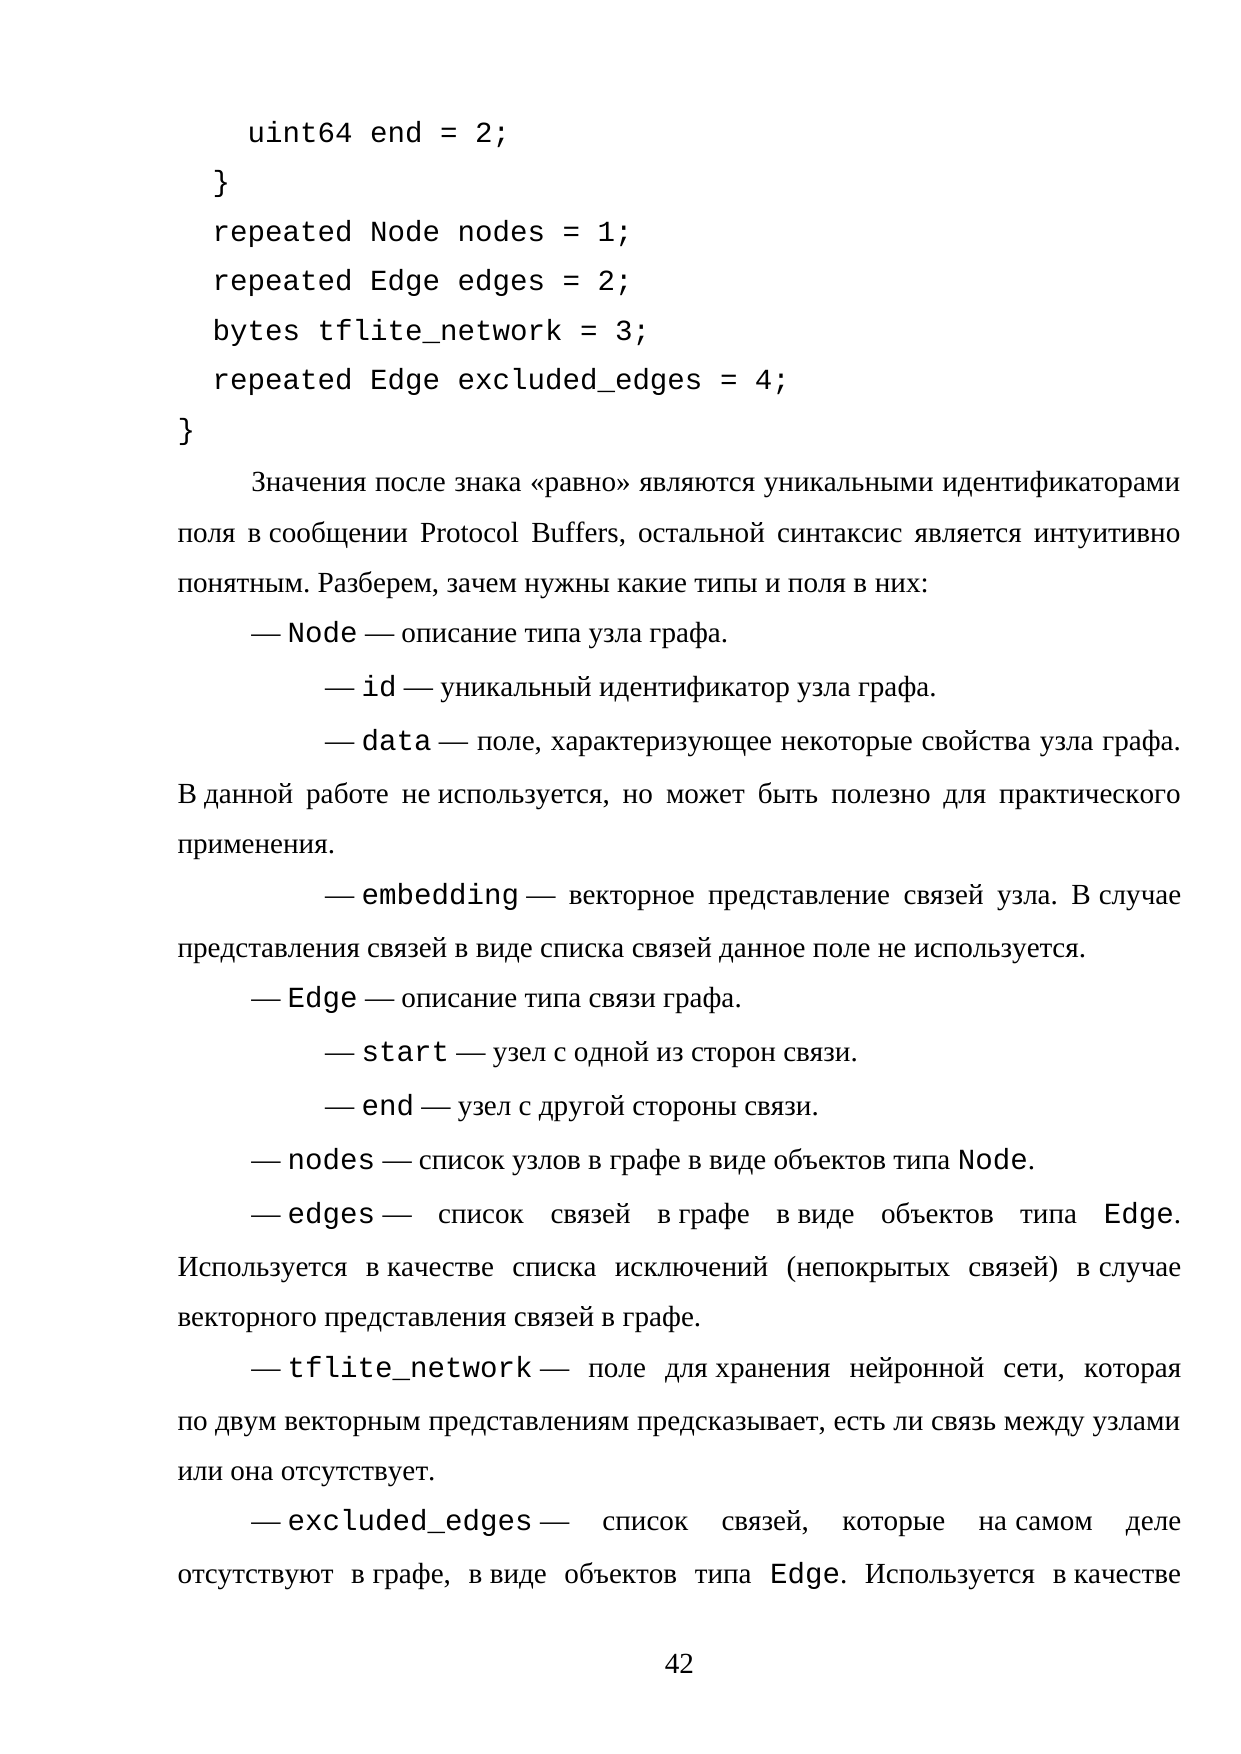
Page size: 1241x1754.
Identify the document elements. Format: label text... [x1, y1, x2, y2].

list start — узел с одной из сторон связи. [177, 1034, 1181, 1070]
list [177, 1503, 1181, 1592]
list Node — описание типа узла графа. [177, 615, 1181, 651]
list end — узел с другой стороны связи. [177, 1088, 1181, 1124]
list id — уникальный идентификатор узла графа. [177, 669, 1181, 706]
text } [177, 415, 1181, 448]
list edges — список связей в графе в виде объектов типа Edge. Используется в качестве списка исключений (непокрытых связей) в случае векторного представления связей в графе. [177, 1196, 1181, 1333]
text repeated Edge edges = 2; [177, 267, 1181, 299]
text bytes tflite_network = 3; [177, 316, 1181, 349]
text Значения после знака «равно» являются уникальными идентификаторами поля в сообщении Protocol Buffers, остальной синтаксис является интуитивно понятным. Разберем, зачем нужны какие типы и поля в них: [177, 464, 1181, 599]
list embedding — векторное представление связей узла. В случае представления связей в виде списка связей данное поле не используется. [177, 877, 1181, 963]
text repeated Node nodes = 1; [177, 217, 1181, 250]
text uint64 end = 2; [177, 118, 1181, 151]
list nodes — список узлов в графе в виде объектов типа Node. [177, 1142, 1181, 1178]
text } [177, 168, 1181, 201]
list Edge — описание типа связи графа. [177, 980, 1181, 1016]
list tflite_network — поле для хранения нейронной сети, которая по двум векторным представлениям предсказывает, есть ли связь между узлами или она отсутствует. [177, 1350, 1181, 1486]
text repeated Edge excluded_edges = 4; [177, 366, 1181, 398]
list data — поле, характеризующее некоторые свойства узла графа. В данной работе не используется, но может быть полезно для практического применения. [177, 723, 1181, 860]
